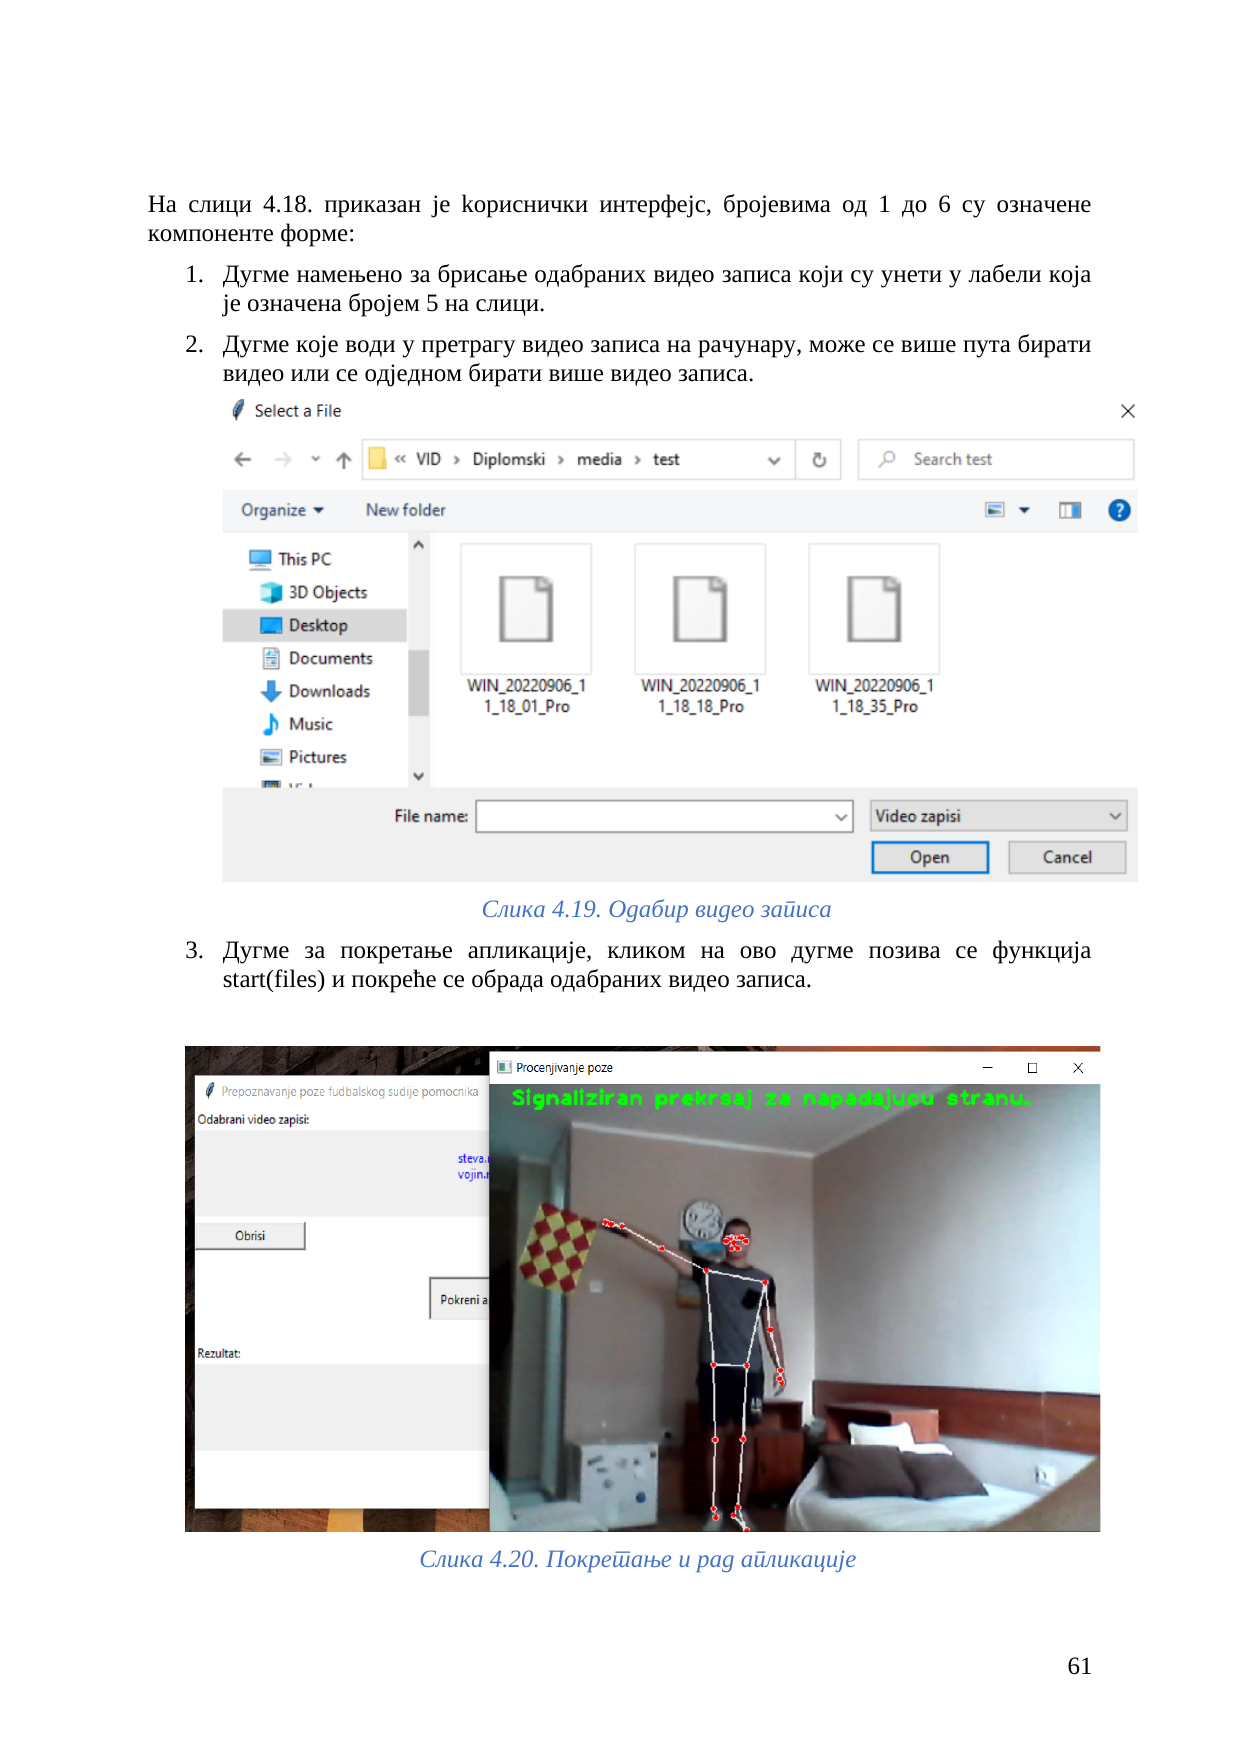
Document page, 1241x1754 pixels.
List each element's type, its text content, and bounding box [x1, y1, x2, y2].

text Слика 4.19. Одабир видео записа [223, 894, 1092, 923]
text Слика 4.20. Покретање и рад апликације [185, 1544, 1092, 1573]
list Дугме намењено за брисање одабраних видео записа који су унети у лабели која је означена бројем 5 на слици. [185, 259, 1092, 316]
picture [222, 398, 1138, 882]
list Дугме које води у претрагу видео записа на рачунару, може се више пута бирати видео или се одједном бирати више видео записа. [185, 329, 1092, 386]
list Дугме за покретање апликације, кликом на ово дугме позива се функција start(files) и покреће се обрада одабраних видео записа. [185, 936, 1092, 993]
text На слици 4.18. приказан je koриснички интерфејс, бројевима од 1 до 6 су означене компоненте форме: [148, 189, 1092, 246]
picture [185, 1046, 1101, 1532]
